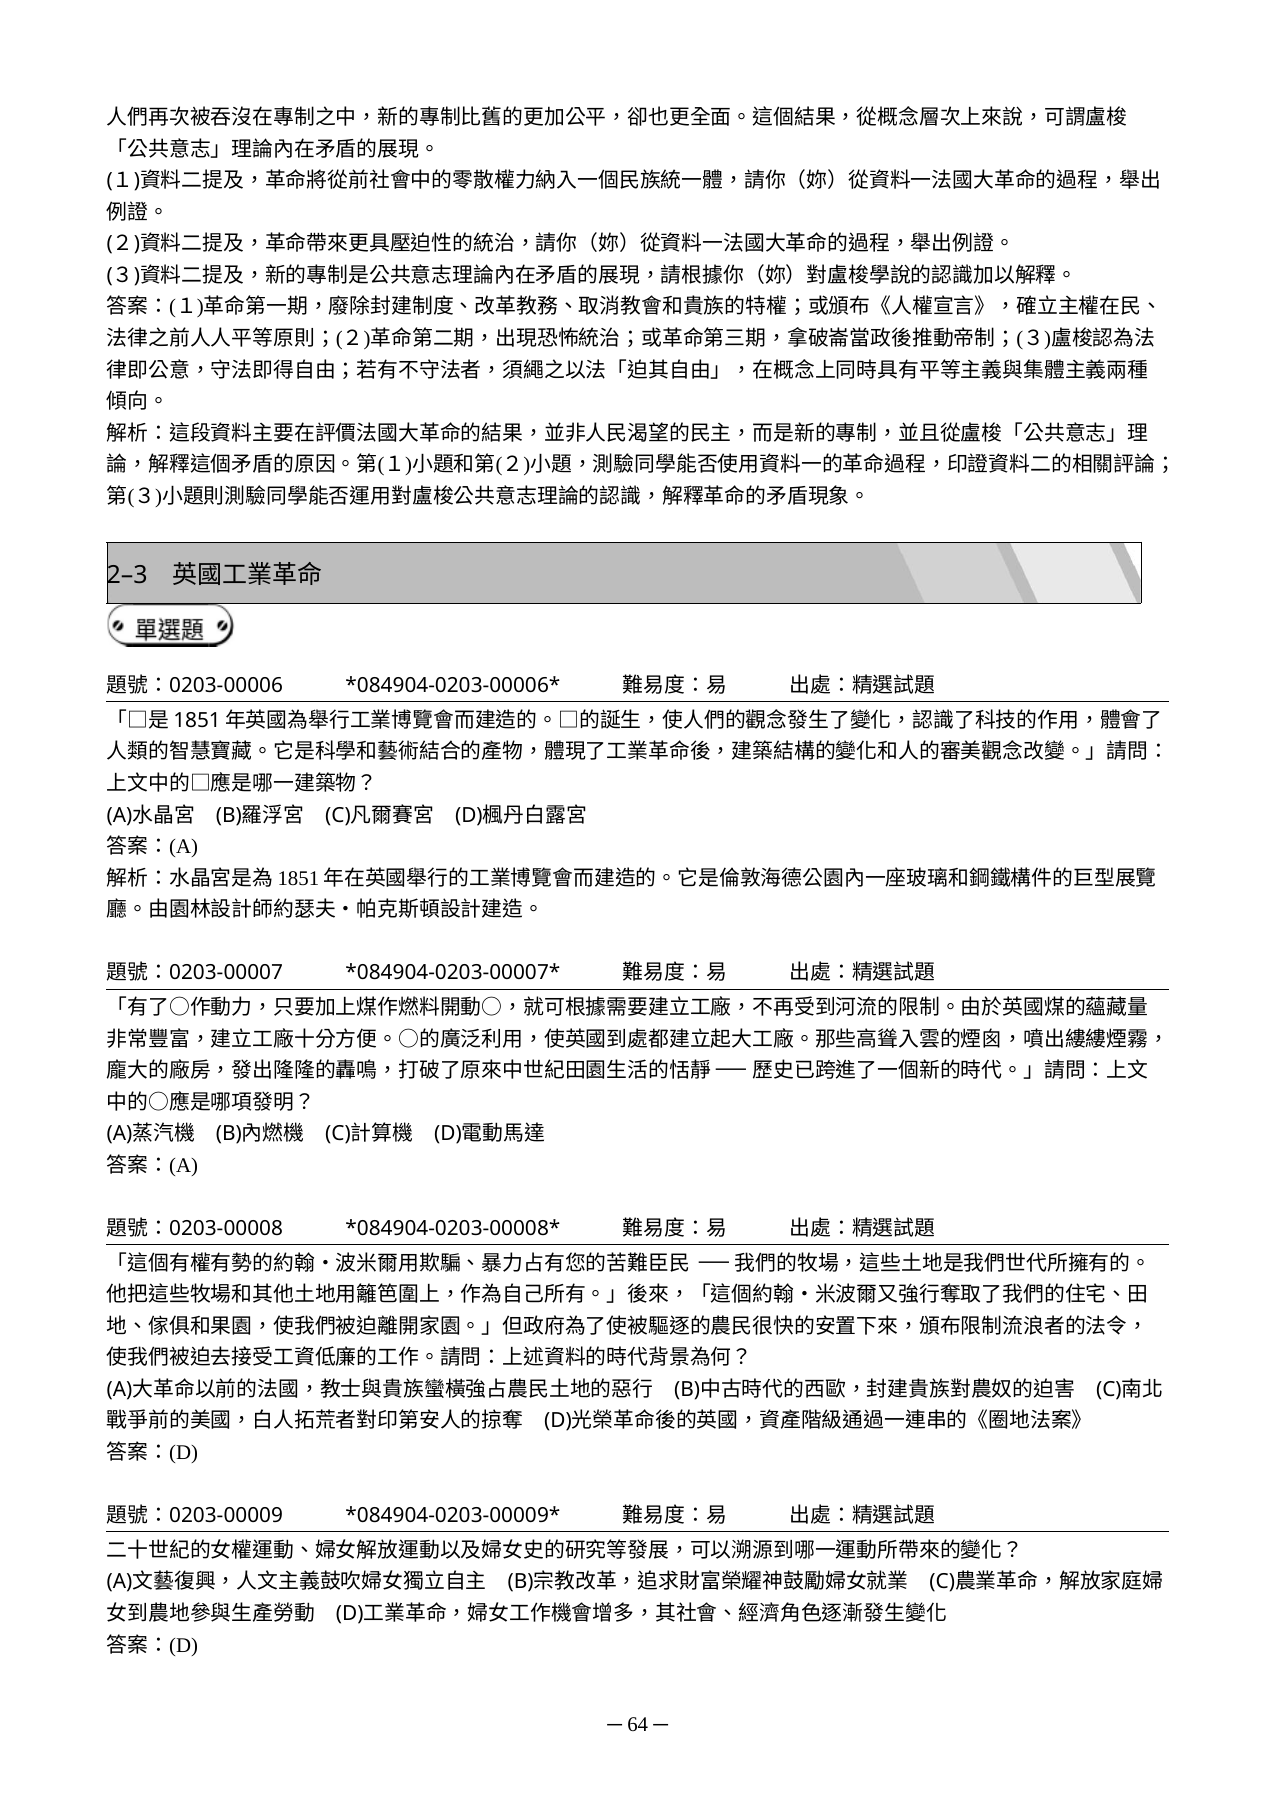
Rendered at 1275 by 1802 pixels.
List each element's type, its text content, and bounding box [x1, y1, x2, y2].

text 「這個有權有勢的約翰‧波米爾用欺騙、暴力占有您的苦難臣民－我們的牧場，這些土地是我們世代所擁有的。他把這些牧場和其他土地用籬笆圍上，作為自己所有。」後來，「這個約翰‧米波爾又強行奪取了我們的住宅、田地、傢俱和果園，使我們被迫離開家園。」但政府為了使被驅逐的農民很快的安置下來，頒布限制流浪者的法令，使我們被迫去接受工資低廉的工作。請問：上述資料的時代背景為何？ (A)大革命以前的法國，教士與貴族蠻橫強占農民土地的惡行 (B)中古時代的西歐，封建貴族對農奴的迫害 (C)南北戰爭前的美國，白人拓荒者對印第安人的掠奪 (D)光榮革命後的英國，資產階級通過一連串的《圈地法案》 [106, 1245, 1169, 1435]
text 答案：(A) [106, 829, 1169, 860]
text 答案：(１)革命第一期，廢除封建制度、改革教務、取消教會和貴族的特權；或頒布《人權宣言》，確立主權在民、法律之前人人平等原則；(２)革命第二期，出現恐怖統治；或革命第三期，拿破崙當政後推動帝制；(３)盧梭認為法律即公意，守法即得自由；若有不守法者，須繩之以法「迫其自由」，在概念上同時具有平等主義與集體主義兩種傾向。 [106, 289, 1169, 415]
text 題號：0203-00008 *084904-0203-00008* 難易度：易 出處：精選試題 [106, 1211, 1169, 1244]
text 解析：水晶宮是為1851年在英國舉行的工業博覽會而建造的。它是倫敦海德公園內一座玻璃和鋼鐵構件的巨型展覽廳。由園林設計師約瑟夫‧帕克斯頓設計建造。 [106, 860, 1169, 923]
text 解析：這段資料主要在評價法國大革命的結果，並非人民渴望的民主，而是新的專制，並且從盧梭「公共意志」理論，解釋這個矛盾的原因。第(１)小題和第(２)小題，測驗同學能否使用資料一的革命過程，印證資料二的相關評論；第(３)小題則測驗同學能否運用對盧梭公共意志理論的認識，解釋革命的矛盾現象。 [106, 415, 1169, 510]
text 「有了○作動力，只要加上煤作燃料開動○，就可根據需要建立工廠，不再受到河流的限制。由於英國煤的蘊藏量非常豐富，建立工廠十分方便。○的廣泛利用，使英國到處都建立起大工廠。那些高聳入雲的煙囪，噴出縷縷煙霧，龐大的廠房，發出隆隆的轟鳴，打破了原來中世紀田園生活的恬靜－歷史已跨進了一個新的時代。」請問：上文中的○應是哪項發明？ (A)蒸汽機 (B)內燃機 (C)計算機 (D)電動馬達 [106, 990, 1169, 1147]
text 「□是1851年英國為舉行工業博覽會而建造的。□的誕生，使人們的觀念發生了變化，認識了科技的作用，體會了人類的智慧寶藏。它是科學和藝術結合的產物，體現了工業革命後，建築結構的變化和人的審美觀念改變。」請問：上文中的□應是哪一建築物？ (A)水晶宮 (B)羅浮宮 (C)凡爾賽宮 (D)楓丹白露宮 [106, 702, 1169, 829]
text 答案：(D) [106, 1627, 1169, 1659]
text 二十世紀的女權運動、婦女解放運動以及婦女史的研究等發展，可以溯源到哪一運動所帶來的變化？ (A)文藝復興，人文主義鼓吹婦女獨立自主 (B)宗教改革，追求財富榮耀神鼓勵婦女就業 (C)農業革命，解放家庭婦女到農地參與生產勞動 (D)工業革命，婦女工作機會增多，其社會、經濟角色逐漸發生變化 [106, 1532, 1169, 1627]
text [106, 100, 1169, 289]
text 答案：(A) [106, 1147, 1169, 1179]
text 答案：(D) [106, 1435, 1169, 1466]
text 2–3 英國工業革命 [106, 542, 1169, 605]
text 題號：0203-00009 *084904-0203-00009* 難易度：易 出處：精選試題 [106, 1498, 1169, 1531]
text 題號：0203-00006 *084904-0203-00006* 難易度：易 出處：精選試題 [106, 668, 1169, 701]
text 題號：0203-00007 *084904-0203-00007* 難易度：易 出處：精選試題 [106, 955, 1169, 989]
